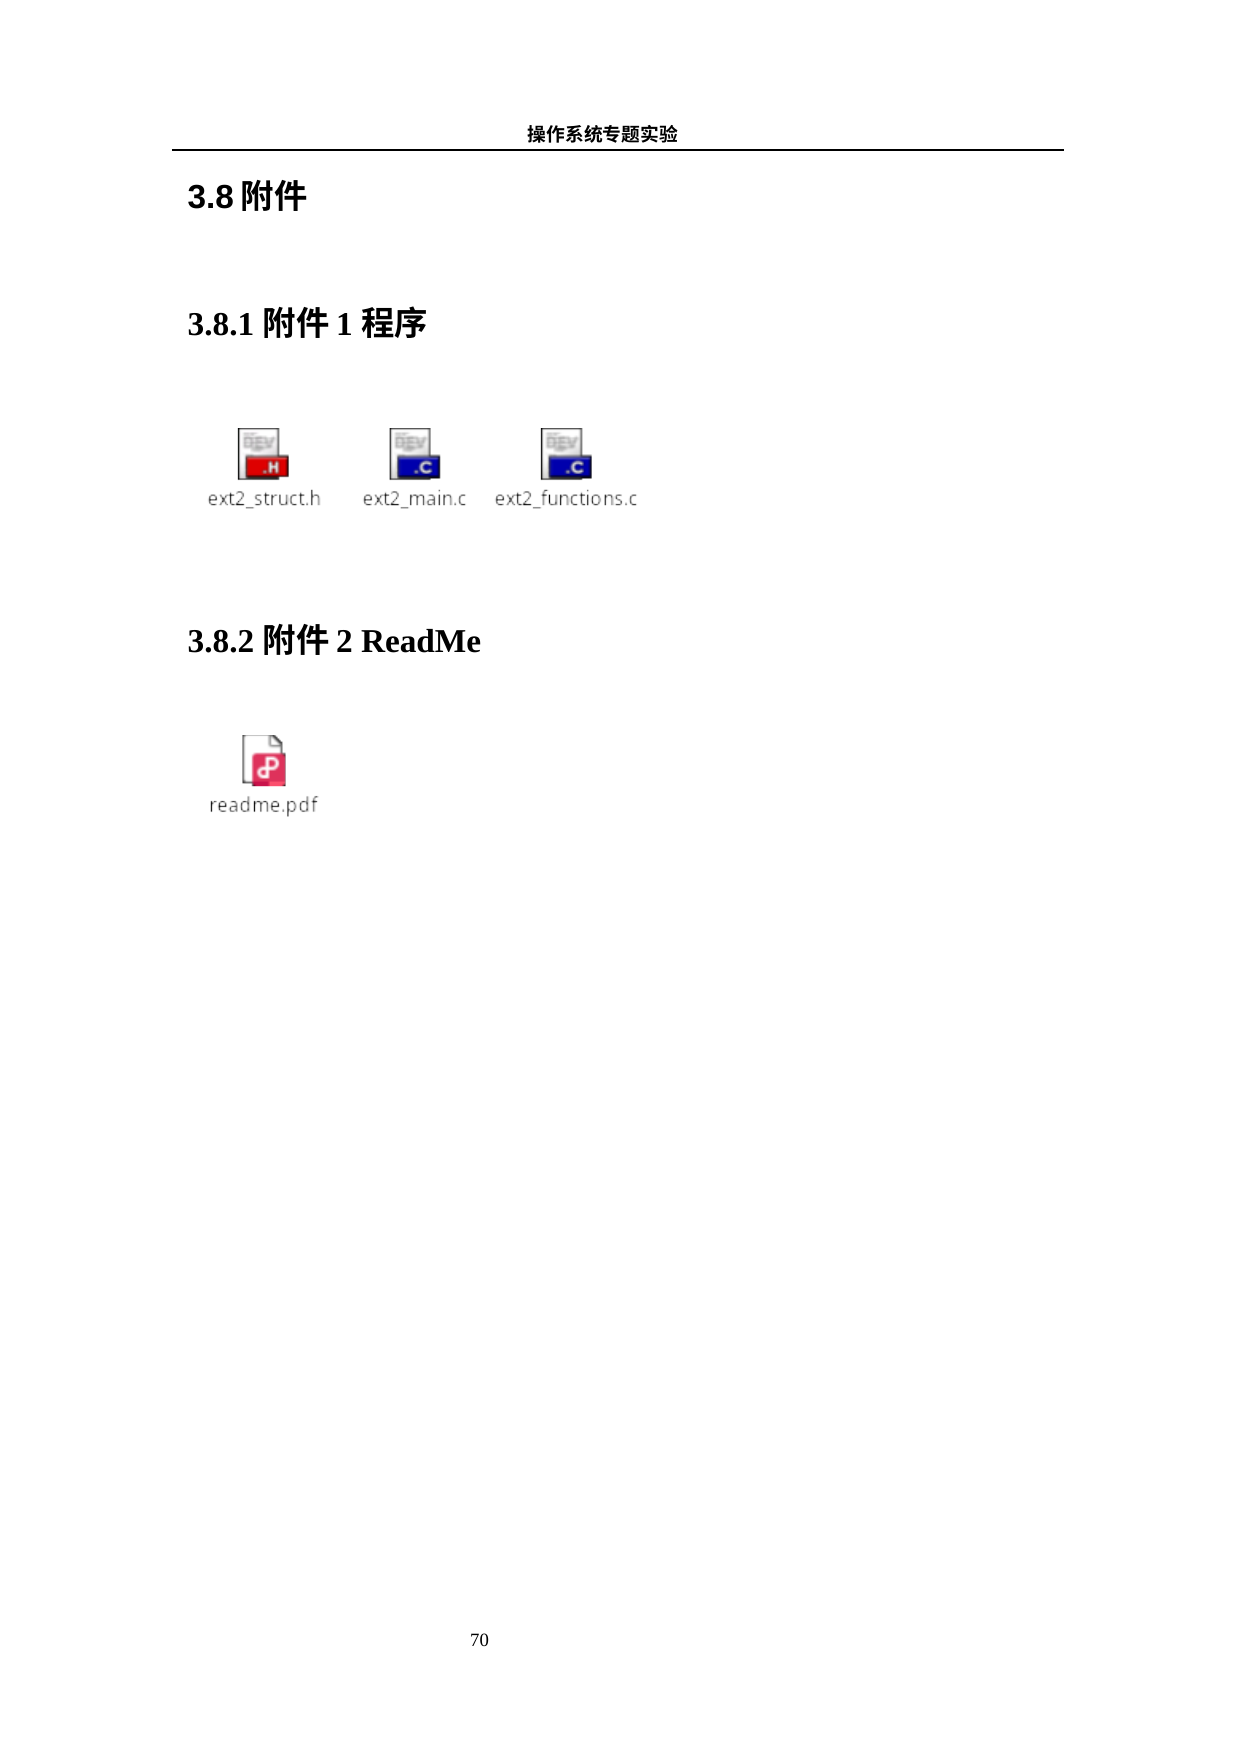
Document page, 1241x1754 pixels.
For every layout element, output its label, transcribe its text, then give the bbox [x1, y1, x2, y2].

subtitle 3.8.1 附件1 程序 [187, 289, 1053, 354]
subtitle 3.8.2 附件2 ReadMe [187, 605, 1053, 670]
subtitle 3.8附件 [187, 162, 1053, 227]
